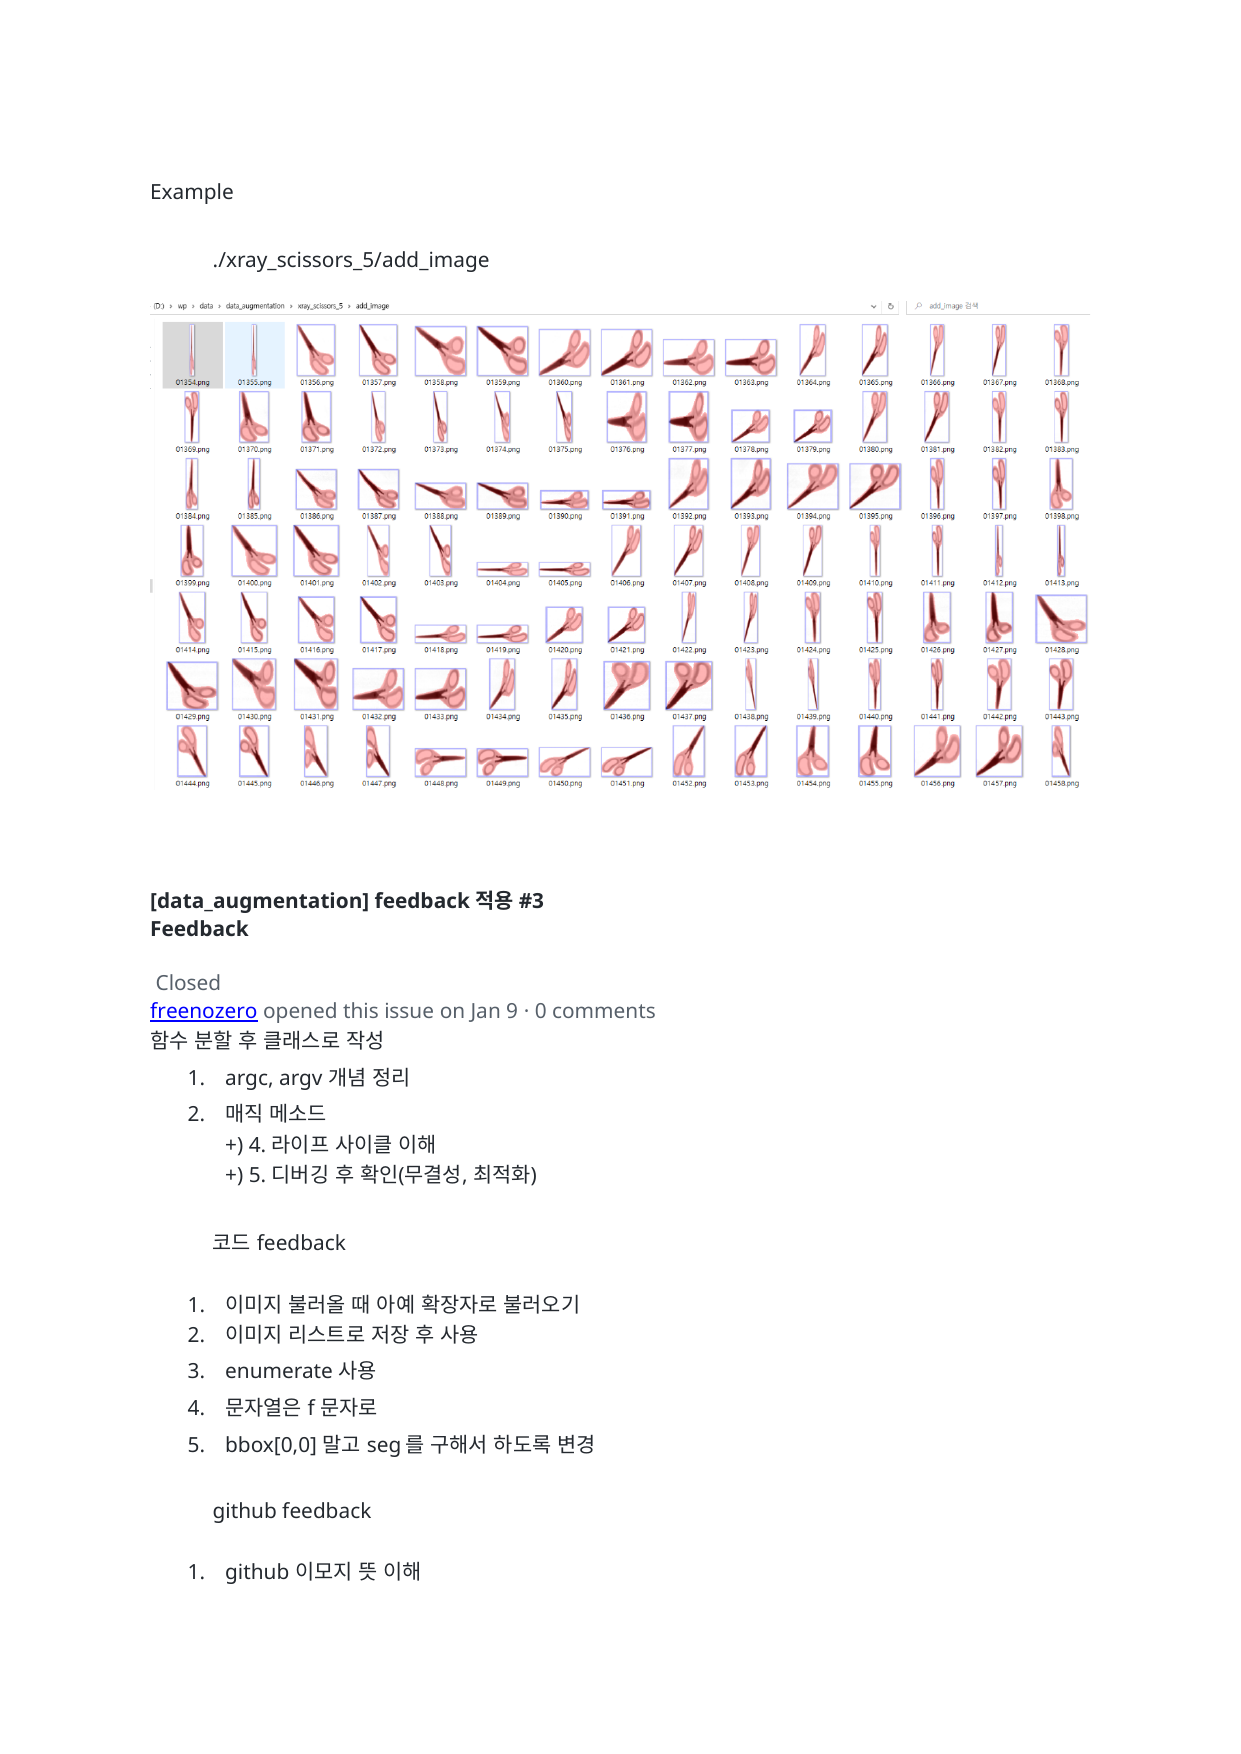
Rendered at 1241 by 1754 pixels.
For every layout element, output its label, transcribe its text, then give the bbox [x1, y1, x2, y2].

picture [150, 301, 1091, 790]
list 이미지 리스트로 저장 후 사용 [187, 1318, 1090, 1348]
text 함수 분할 후 클래스로 작성 [150, 1024, 1090, 1055]
list 이미지 불러올 때 아예 확장자로 불러오기 [187, 1288, 1090, 1318]
list enumerate 사용 [187, 1355, 1090, 1385]
subtitle ./xray_scissors_5/add_image [212, 245, 1090, 274]
subtitle Example [150, 177, 1090, 206]
list 문자열은 f 문자로 [187, 1391, 1090, 1422]
list bbox[0,0] 말고 seg를 구해서 하도록 변경 [187, 1428, 1090, 1458]
subtitle Feedback [150, 914, 1090, 943]
text Closed [150, 968, 1090, 996]
subtitle github feedback [212, 1496, 1090, 1524]
list argc, argv 개념 정리 [187, 1061, 1090, 1091]
list github 이모지 뜻 이해 [187, 1556, 1090, 1586]
list 매직 메소드 +) 4. 라이프 사이클 이해 +) 5. 디버깅 후 확인(무결성, 최적화) [187, 1098, 1090, 1188]
text freenozero opened this issue on Jan 9 · 0 comments [150, 996, 1090, 1024]
subtitle 코드 feedback [212, 1226, 1090, 1256]
subtitle [data_augmentation] feedback 적용 #3 [150, 884, 856, 914]
